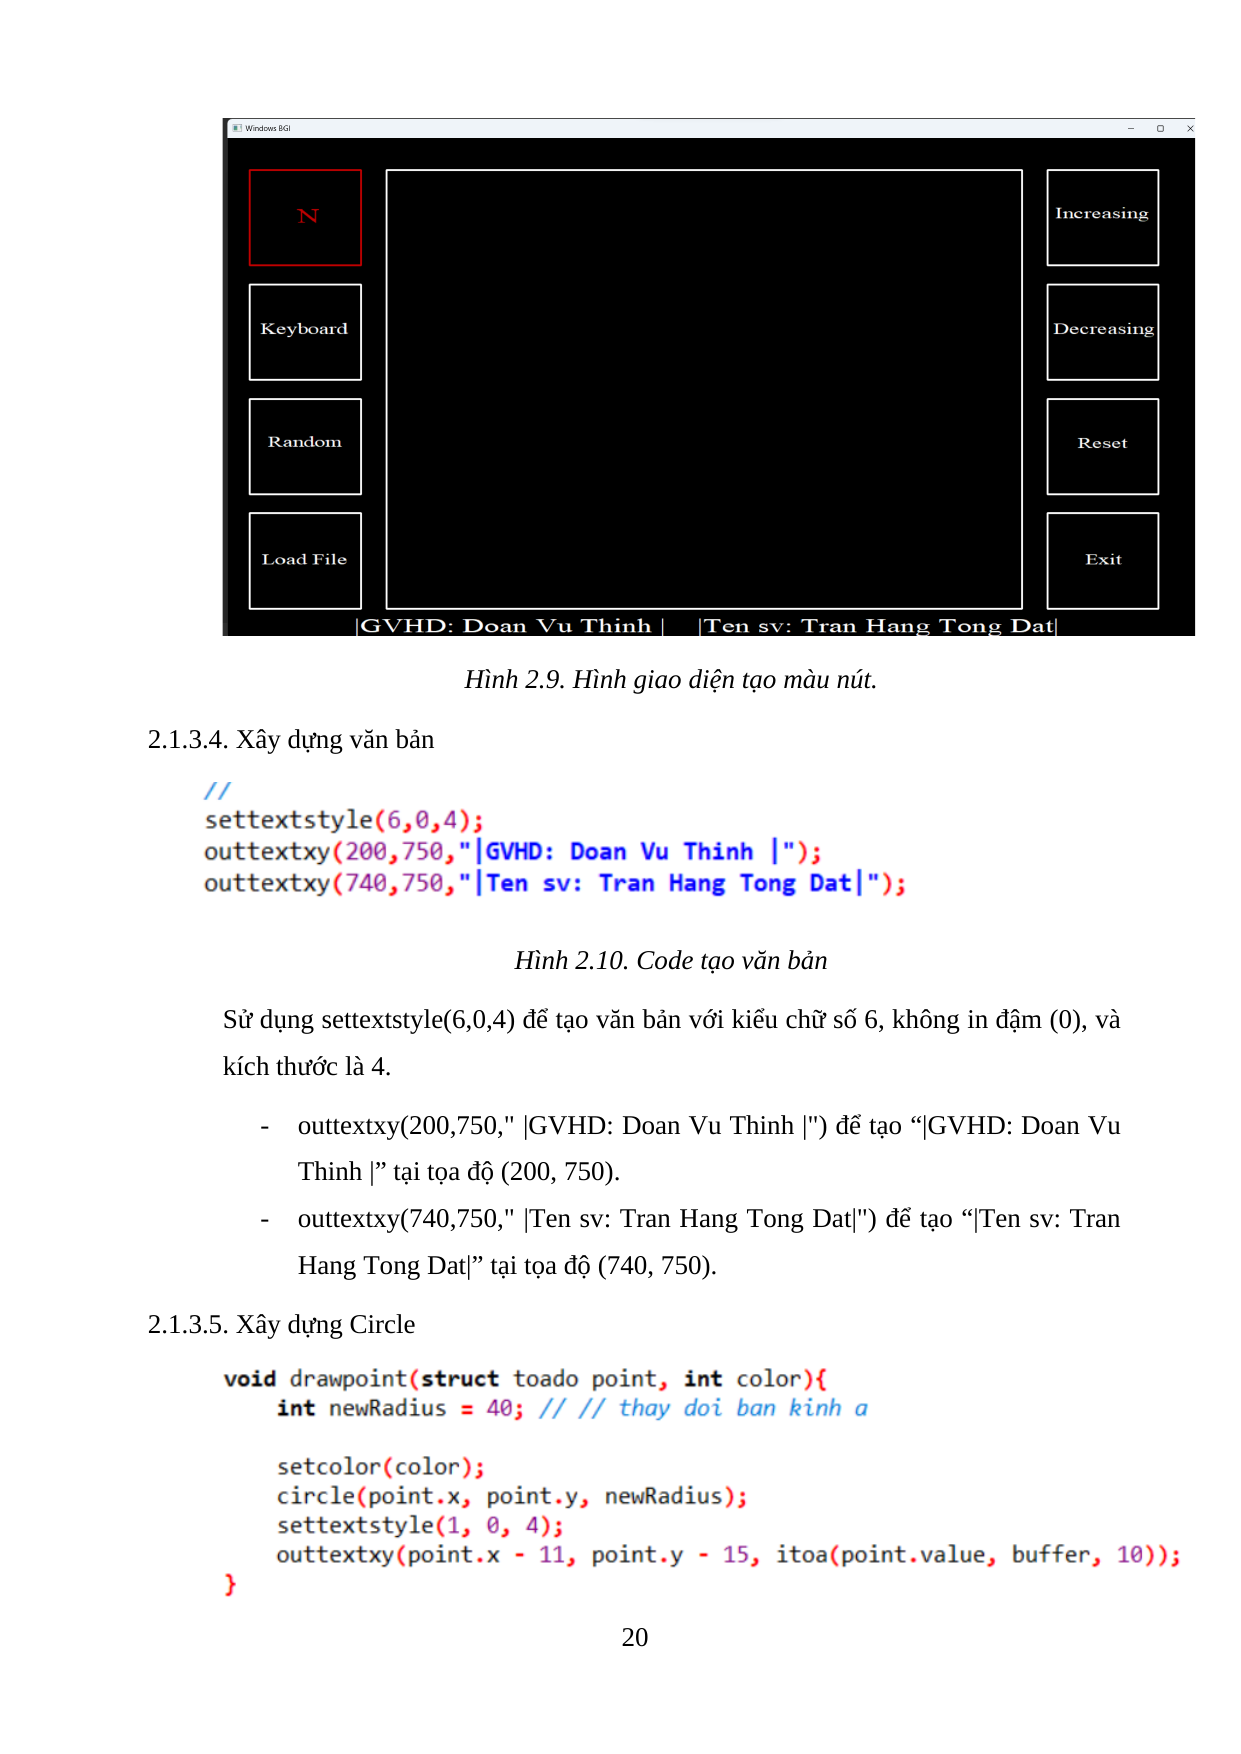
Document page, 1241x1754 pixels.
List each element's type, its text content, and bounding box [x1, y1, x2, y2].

list outtextxy(200,750," |GVHD: Doan Vu Thinh |") để tạo “|GVHD: Doan Vu Thinh |” tại tọa độ (200, 750). [260, 1109, 1122, 1187]
picture [147, 782, 942, 916]
picture [222, 1367, 1198, 1597]
picture [222, 118, 1196, 636]
text 2.1.3.5. Xây dựng Circle [148, 1308, 1122, 1339]
text Hình 2.9. Hình giao diện tạo màu nút. [148, 664, 1122, 695]
text Sử dụng settextstyle(6,0,4) để tạo văn bản với kiểu chữ số 6, không in đậm (0), và kích thước là 4. [223, 1003, 1122, 1081]
text Hình 2.10. Code tạo văn bản [148, 944, 1122, 975]
list outtextxy(740,750," |Ten sv: Tran Hang Tong Dat|") để tạo “|Ten sv: Tran Hang Tong Dat|” tại tọa độ (740, 750). [260, 1202, 1122, 1280]
text 2.1.3.4. Xây dựng văn bản [148, 723, 1122, 754]
